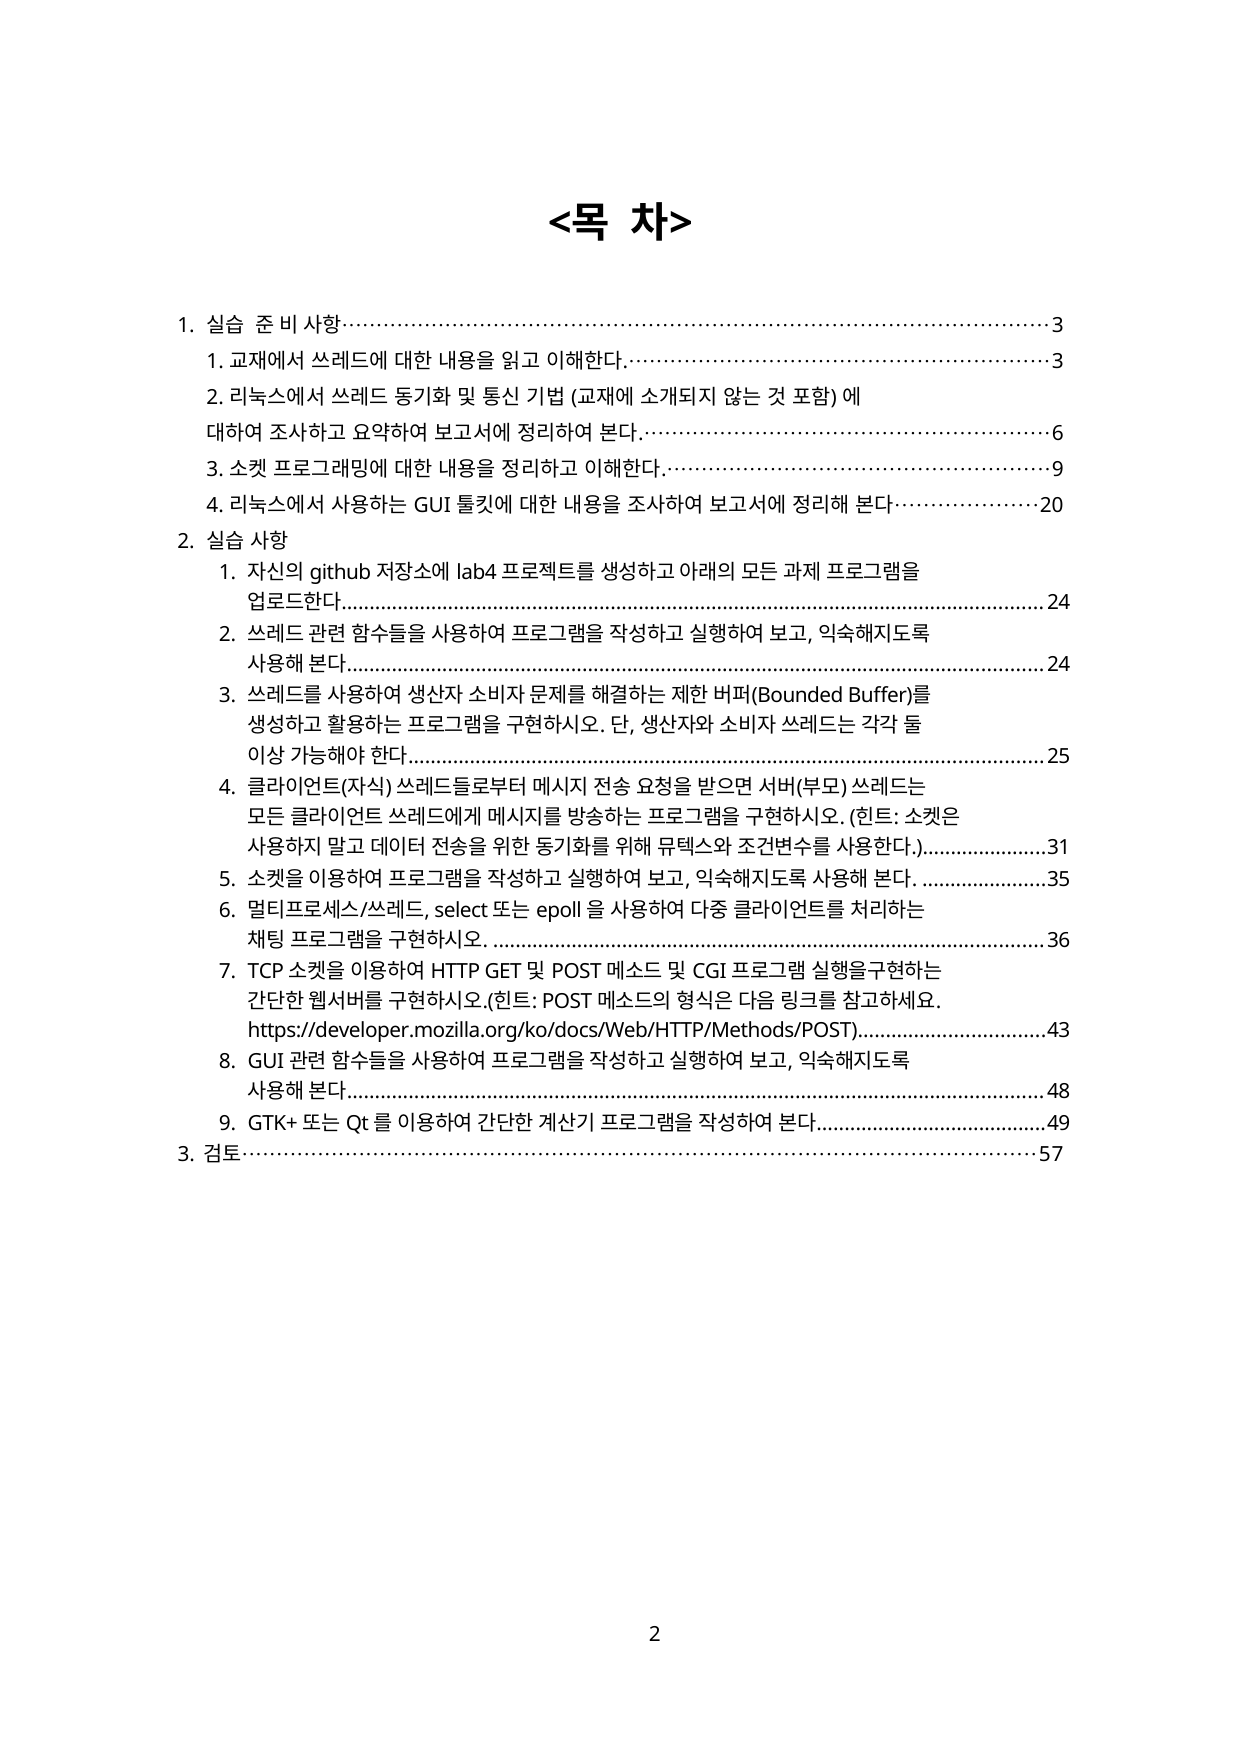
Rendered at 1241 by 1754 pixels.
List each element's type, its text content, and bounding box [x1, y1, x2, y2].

list 쓰레드 관련 함수들을 사용하여 프로그램을 작성하고 실행하여 보고, 익숙해지도록 사용해 본다 24 [218, 617, 963, 677]
list 실습 사항 [177, 524, 1159, 554]
text <목 차> [419, 189, 821, 249]
list 4. 리눅스에서 사용하는 GUI 툴킷에 대한 내용을 조사하여 보고서에 정리해 본다 20 [169, 488, 1159, 518]
list 클라이언트(자식) 쓰레드들로부터 메시지 전송 요청을 받으면 서버(부모) 쓰레드는 모든 클라이언트 쓰레드에게 메시지를 방송하는 프로그램을 구현하시오. (힌트: 소켓은 사용하지 말고 데이터 전송을 위한 동기화를 위해 뮤텍스와 조건변수를 사용한다.) 31 [218, 770, 963, 861]
text 3. 검토 57 [177, 1137, 1159, 1167]
list 2. 리눅스에서 쓰레드 동기화 및 통신 기법 (교재에 소개되지 않는 것 포함) 에 [169, 380, 1159, 411]
list 쓰레드를 사용하여 생산자 소비자 문제를 해결하는 제한 버퍼(Bounded Buffer)를 생성하고 활용하는 프로그램을 구현하시오. 단, 생산자와 소비자 쓰레드는 각각 둘 이상 가능해야 한다. 25 [218, 678, 963, 769]
list TCP 소켓을 이용하여 HTTP GET 및 POST 메소드 및 CGI 프로그램 실행을구현하는 간단한 웹서버를 구현하시오.(힌트: POST 메소드의 형식은 다음 링크를 참고하세요. https://developer.mozilla.org/ko/docs/Web/HTTP/Methods/POST) 43 [218, 954, 963, 1043]
list GUI 관련 함수들을 사용하여 프로그램을 작성하고 실행하여 보고, 익숙해지도록 사용해 본다. 48 [218, 1044, 963, 1105]
list 자신의 github 저장소에 lab4 프로젝트를 생성하고 아래의 모든 과제 프로그램을 업로드한다. 24 [218, 555, 963, 616]
list GTK+ 또는 Qt 를 이용하여 간단한 계산기 프로그램을 작성하여 본다. 49 [218, 1106, 963, 1136]
list 실습 준비사항 3 [177, 308, 1159, 339]
list 대하여 조사하고 요약하여 보고서에 정리하여 본다. 6 [169, 416, 1159, 447]
list 3. 소켓 프로그래밍에 대한 내용을 정리하고 이해한다. 9 [169, 452, 1159, 483]
list 소켓을 이용하여 프로그램을 작성하고 실행하여 보고, 익숙해지도록 사용해 본다. 35 [218, 862, 963, 892]
list 1. 교재에서 쓰레드에 대한 내용을 읽고 이해한다. 3 [169, 344, 1159, 375]
list 멀티프로세스/쓰레드, select 또는 epoll 을 사용하여 다중 클라이언트를 처리하는 채팅 프로그램을 구현하시오. 36 [218, 893, 963, 953]
